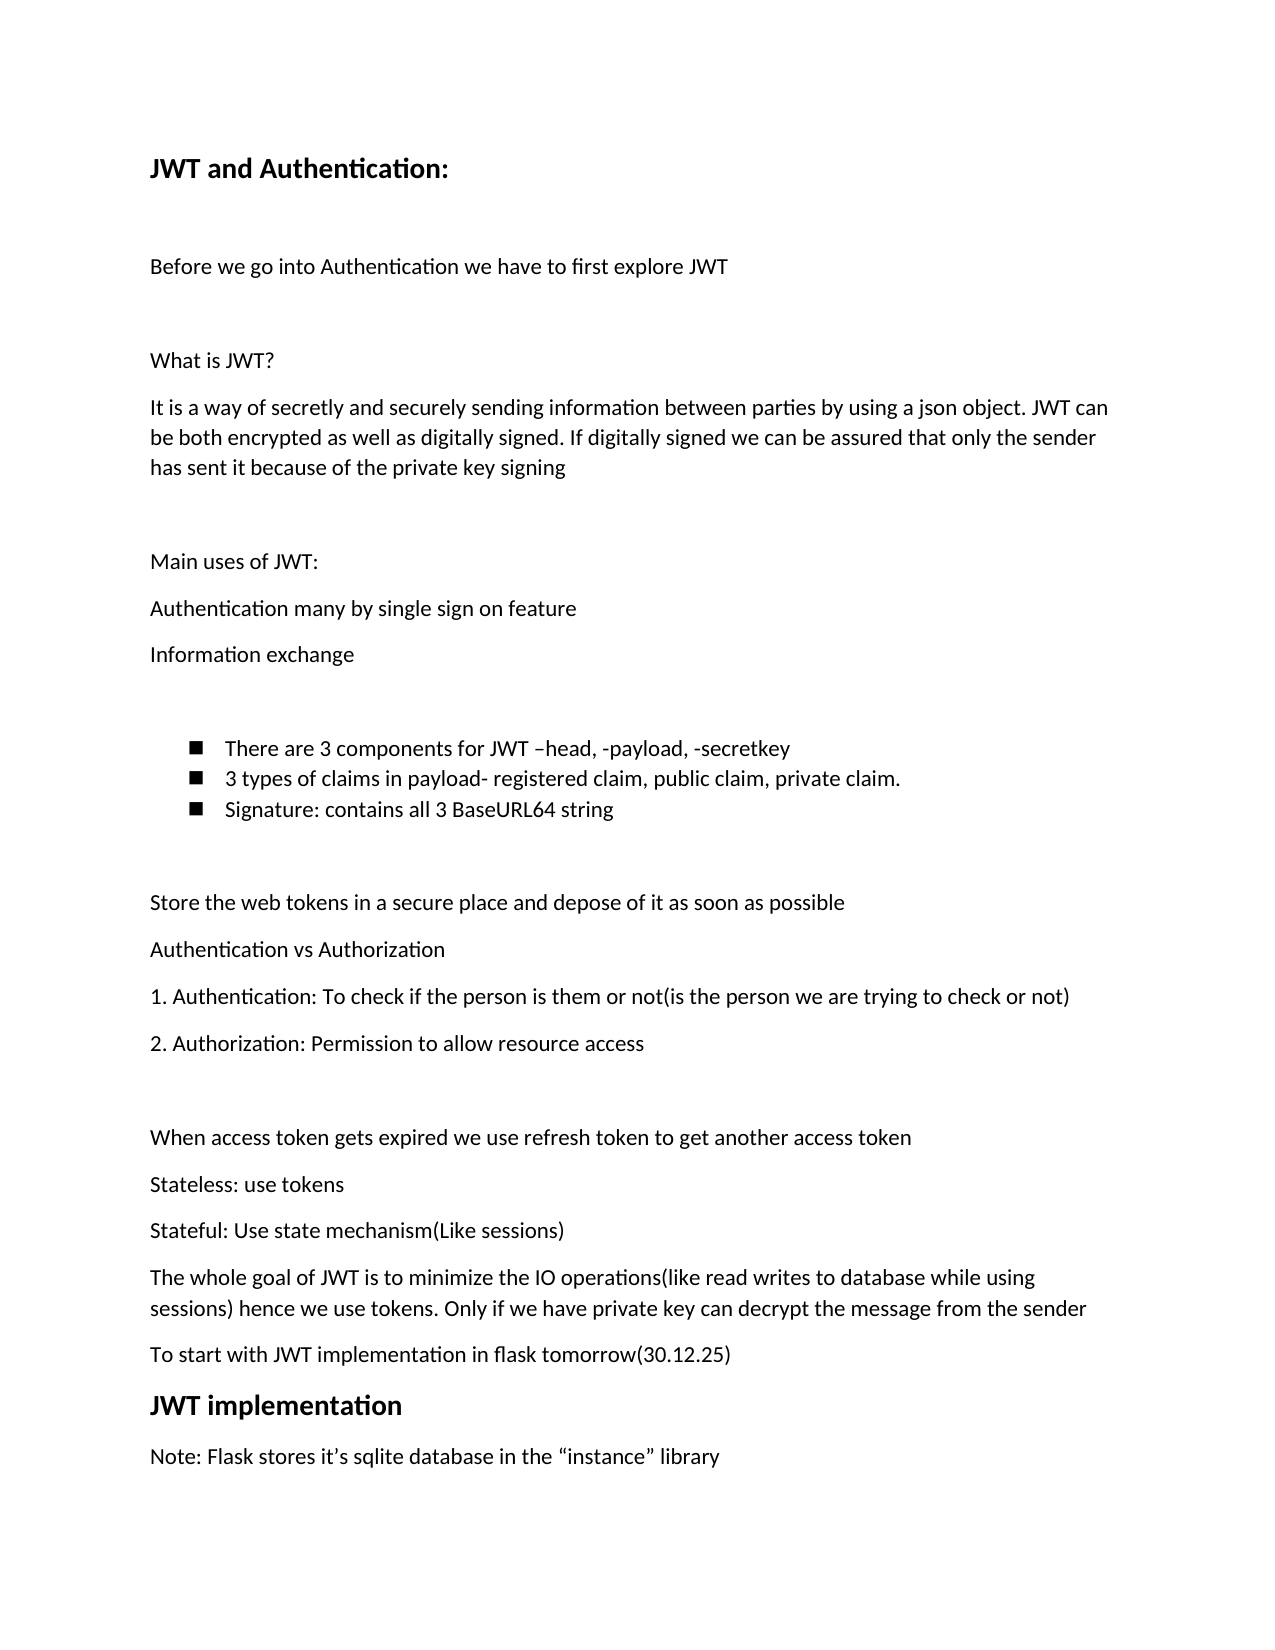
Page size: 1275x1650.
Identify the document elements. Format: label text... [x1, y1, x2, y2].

text It is a way of secretly and securely sending information between parties by using a json object. JWT can be both encrypted as well as digitally signed. If digitally signed we can be assured that only the sender has sent it because of the private key signing [150, 393, 1125, 481]
text JWT and Authentication: [150, 150, 1125, 186]
list Signature: contains all 3 BaseURL64 string [187, 795, 1125, 823]
text Information exchange [150, 641, 1125, 668]
text Store the web tokens in a secure place and depose of it as soon as possible [150, 888, 1125, 916]
text Stateful: Use state mechanism(Like sessions) [150, 1217, 1125, 1244]
text Main uses of JWT: [150, 547, 1125, 575]
text Note: Flask stores it’s sqlite database in the “instance” library [150, 1442, 1125, 1471]
text The whole goal of JWT is to minimize the IO operations(like read writes to database while using sessions) hence we use tokens. Only if we have private key can decrypt the message from the sender [150, 1263, 1125, 1322]
text JWT implementation [150, 1387, 1125, 1423]
text 2. Authorization: Permission to allow resource access [150, 1029, 1125, 1057]
text When access token gets expired we use refresh token to get another access token [150, 1123, 1125, 1151]
text What is JWT? [150, 346, 1125, 374]
text Stateless: use tokens [150, 1170, 1125, 1198]
text Authentication many by single sign on feature [150, 594, 1125, 622]
text To start with JWT implementation in flask tomorrow(30.12.25) [150, 1341, 1125, 1368]
list 3 types of claims in payload- registered claim, public claim, private claim. [187, 764, 1125, 792]
text 1. Authentication: To check if the person is them or not(is the person we are trying to check or not) [150, 982, 1125, 1010]
list There are 3 components for JWT –head, -payload, -secretkey [187, 734, 1125, 762]
text Authentication vs Authorization [150, 935, 1125, 963]
text Before we go into Authentication we have to first explore JWT [150, 252, 1125, 280]
